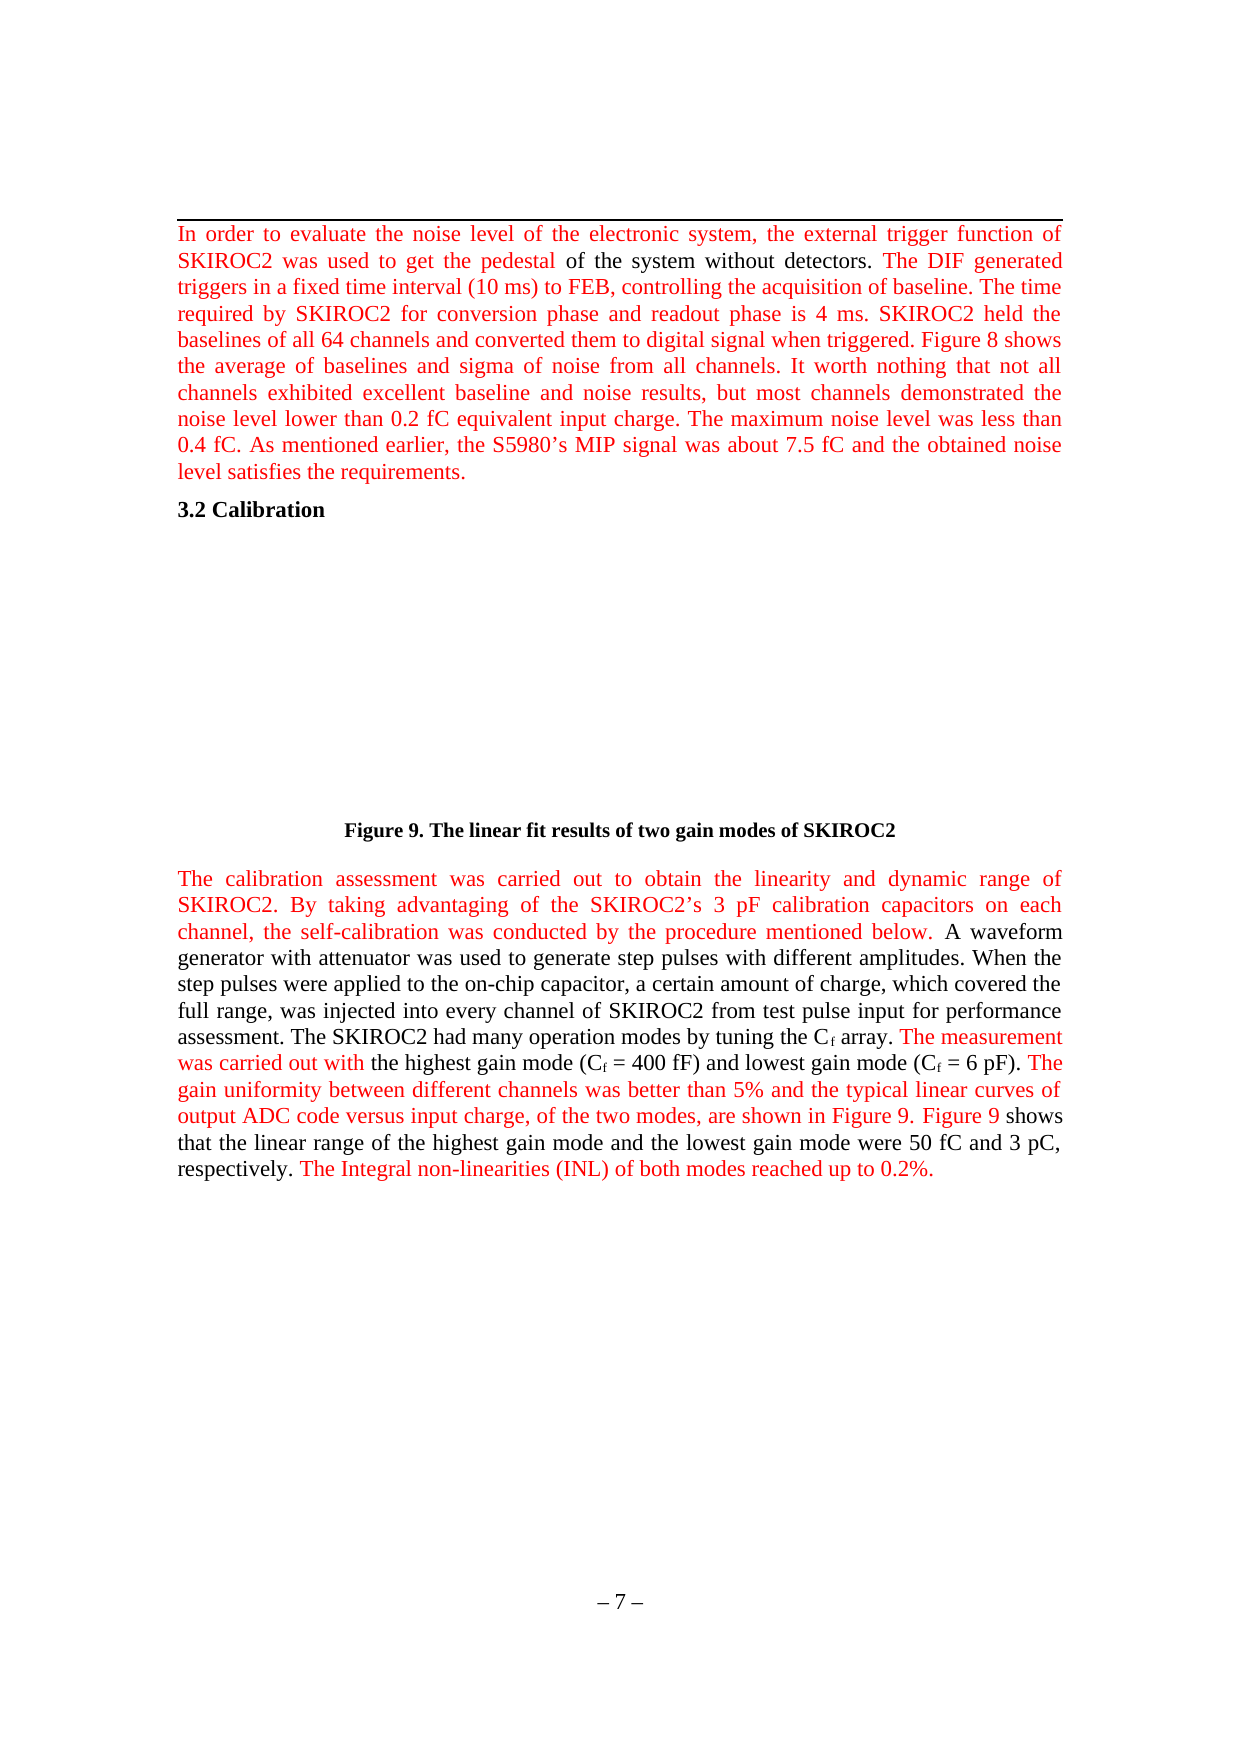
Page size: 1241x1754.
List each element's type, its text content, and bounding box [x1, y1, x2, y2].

list In order to evaluate the noise level of the electronic system, the external trigger function of SKIROC2 was used to get the pedestal of the system without detectors. The DIF generated triggers in a fixed time interval (10 ms) to FEB, controlling the acquisition of baseline. The time required by SKIROC2 for conversion phase and readout phase is 4 ms. SKIROC2 held the baselines of all 64 channels and converted them to digital signal when triggered. Figure 8 shows the average of baselines and sigma of noise from all channels. It worth nothing that not all channels exhibited excellent baseline and noise results, but most channels demonstrated the noise level lower than 0.2 fC equivalent input charge. The maximum noise level was less than 0.4 fC. As mentioned earlier, the S5980’s MIP signal was about 7.5 fC and the obtained noise level satisfies the requirements. [177, 221, 1063, 484]
list The calibration assessment was carried out to obtain the linearity and dynamic range of SKIROC2. By taking advantaging of the SKIROC2’s 3 pF calibration capacitors on each channel, the self-calibration was conducted by the procedure mentioned below. A waveform generator with attenuator was used to generate step pulses with different amplitudes. When the step pulses were applied to the on-chip capacitor, a certain amount of charge, which covered the full range, was injected into every channel of SKIROC2 from test pulse input for performance assessment. The SKIROC2 had many operation modes by tuning the Cf array. The measurement was carried out with the highest gain mode (Cf = 400 fF) and lowest gain mode (Cf = 6 pF). The gain uniformity between different channels was better than 5% and the typical linear curves of output ADC code versus input charge, of the two modes, are shown in Figure 9. Figure 9 shows that the linear range of the highest gain mode and the lowest gain mode were 50 fC and 3 pC, respectively. The Integral non-linearities (INL) of both modes reached up to 0.2%. [177, 865, 1063, 1181]
text Calibration [177, 497, 1063, 523]
text Figure . The linear fit results of two gain modes of SKIROC2 [177, 818, 1063, 842]
